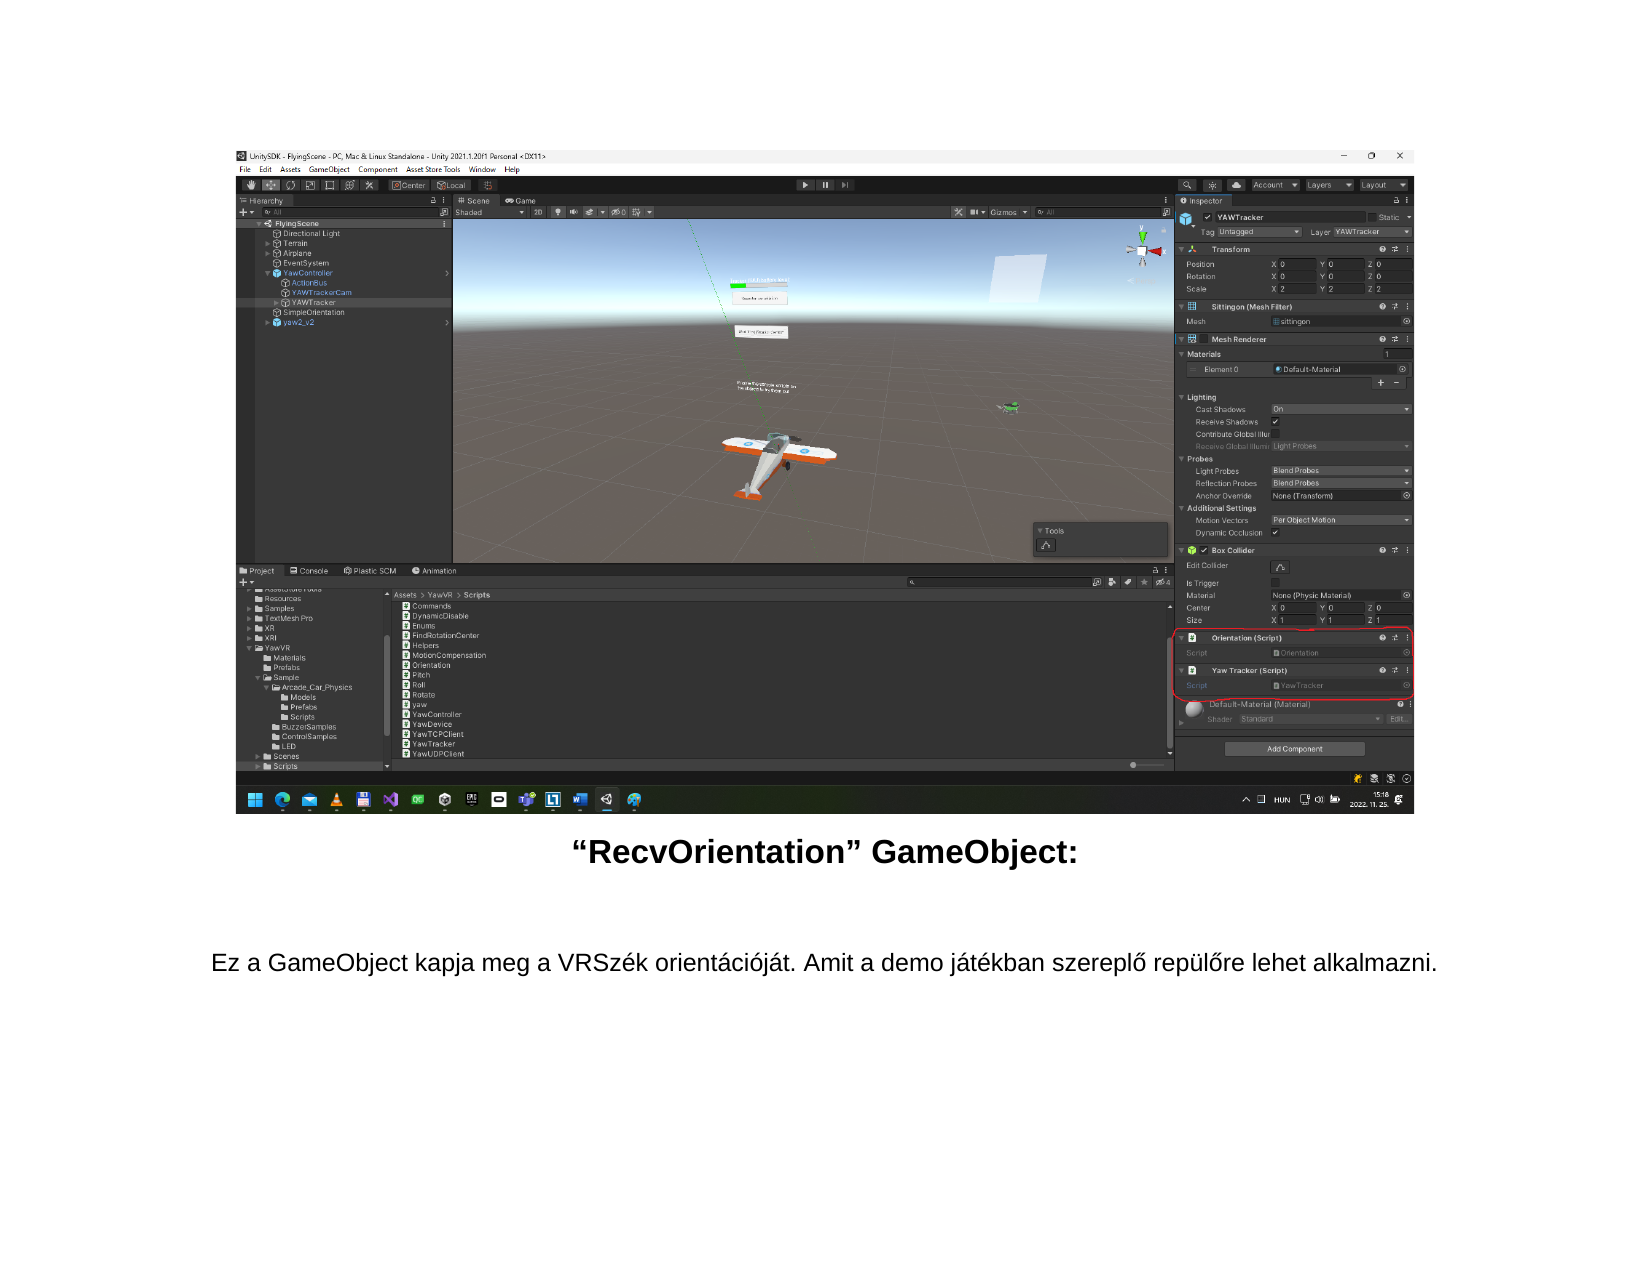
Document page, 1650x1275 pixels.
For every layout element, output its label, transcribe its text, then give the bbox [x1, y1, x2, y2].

text “RecvOrientation” GameObject: [150, 832, 1500, 871]
picture [235, 150, 1415, 814]
text Ez a GameObject kapja meg a VRSzék orientációját. Amit a demo játékban szereplő repülőre lehet alkalmazni. [150, 948, 1500, 977]
